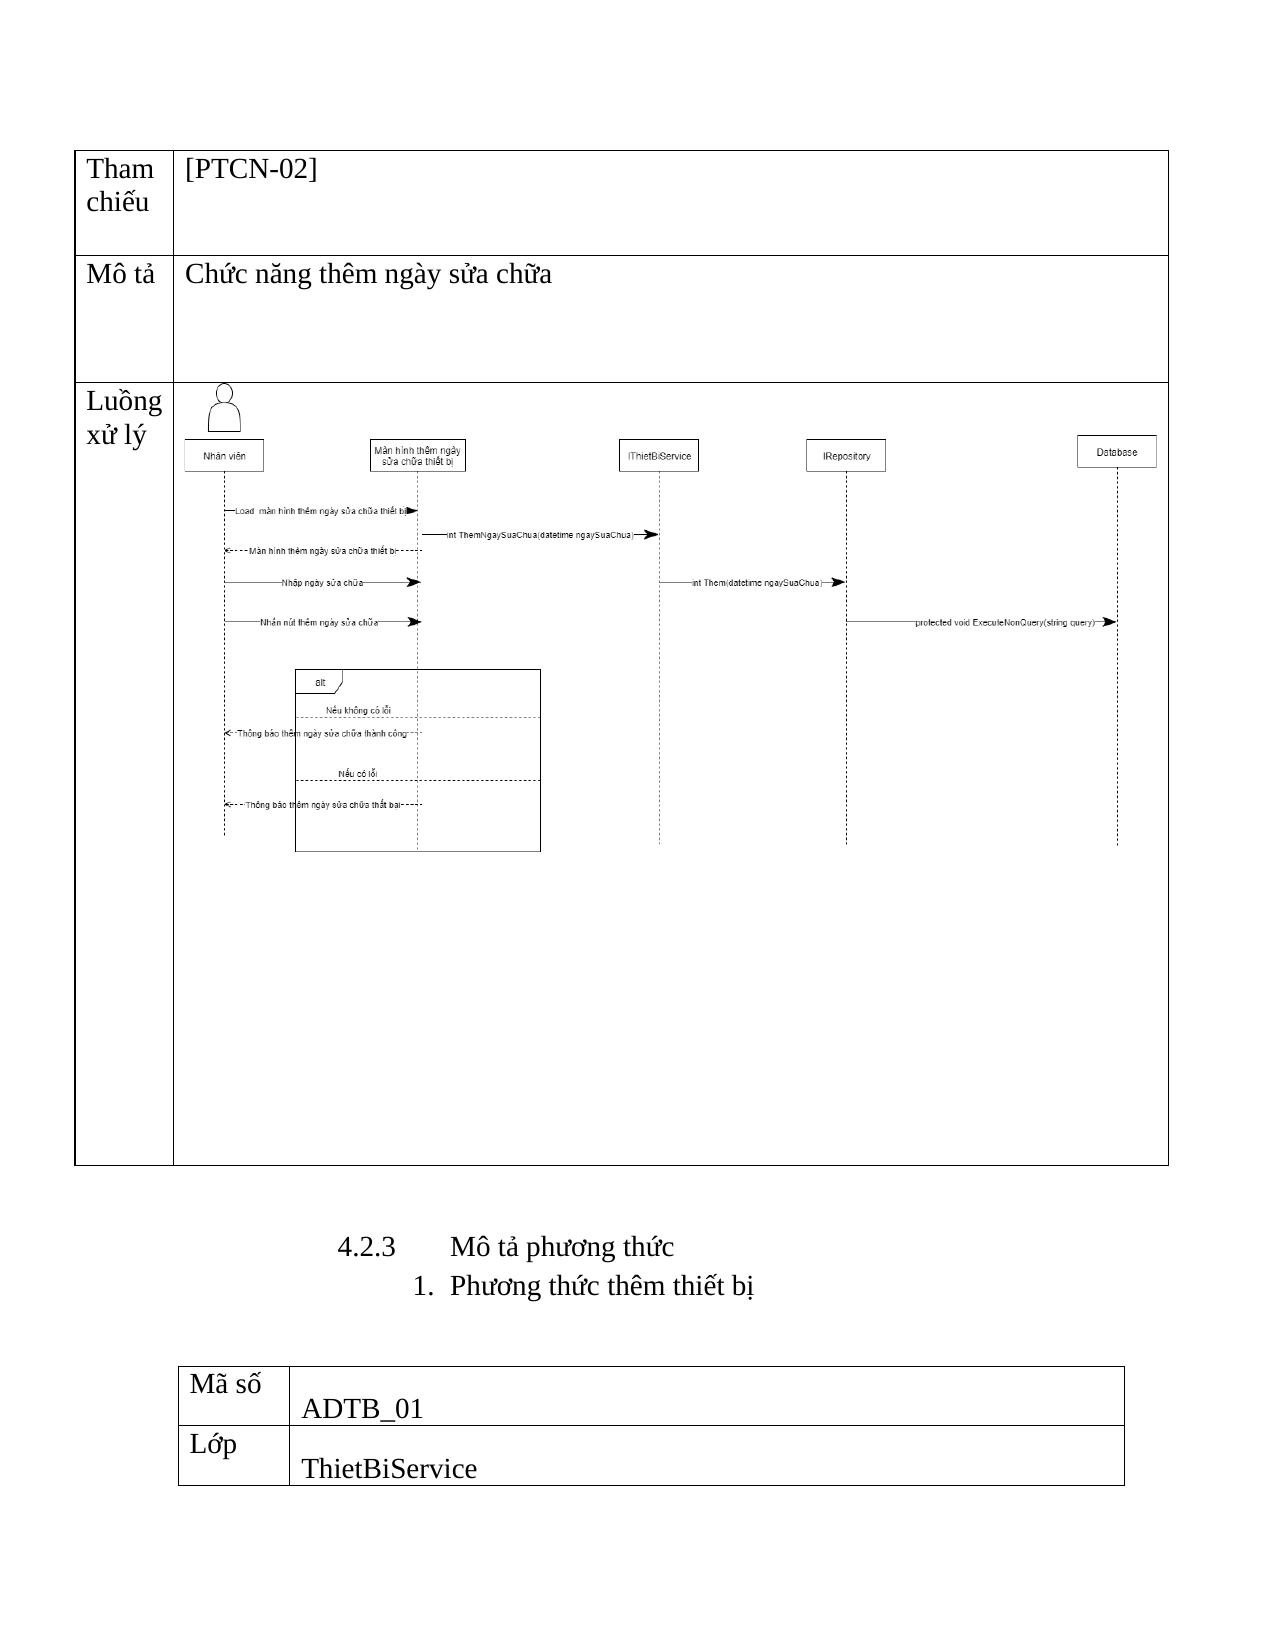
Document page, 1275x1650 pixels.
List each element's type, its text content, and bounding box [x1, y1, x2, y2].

table_header ADTB_01 [290, 1367, 1124, 1425]
table_cell Luồng xử lý [76, 383, 173, 1164]
title Mô tả phương thức [337, 1229, 1125, 1263]
table_cell [PTCN-02] [174, 151, 1168, 255]
title Phương thức thêm thiết bị [412, 1268, 1125, 1340]
table_cell [174, 383, 1168, 1164]
table_header Mã số [179, 1367, 289, 1425]
table_cell ThietBiService [290, 1426, 1124, 1485]
table_cell Chức năng thêm ngày sửa chữa [174, 256, 1168, 382]
table_cell Lớp [179, 1426, 289, 1485]
table_cell Tham chiếu [76, 151, 173, 255]
picture [184, 383, 1157, 852]
table_cell Mô tả [76, 256, 173, 382]
